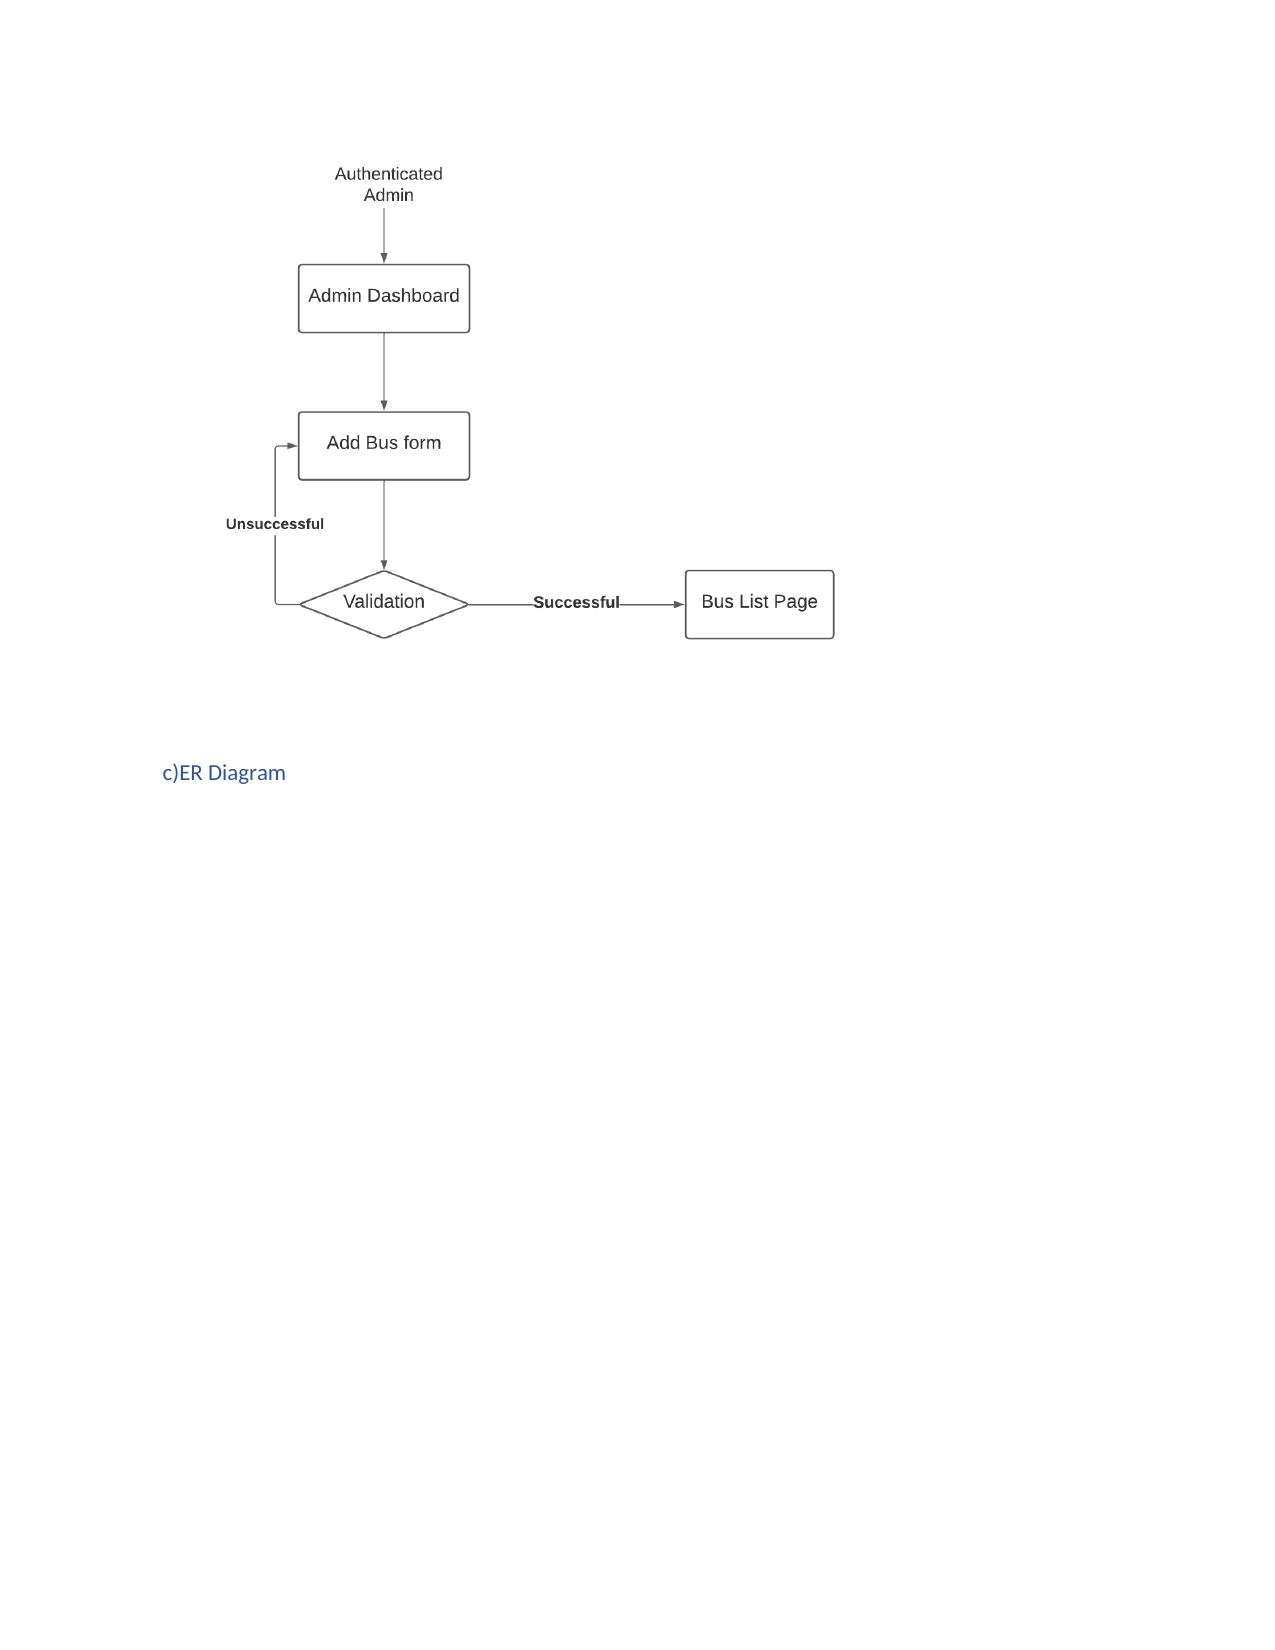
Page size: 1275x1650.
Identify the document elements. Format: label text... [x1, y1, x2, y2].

picture [188, 150, 876, 675]
text c)ER Diagram [162, 758, 1125, 786]
